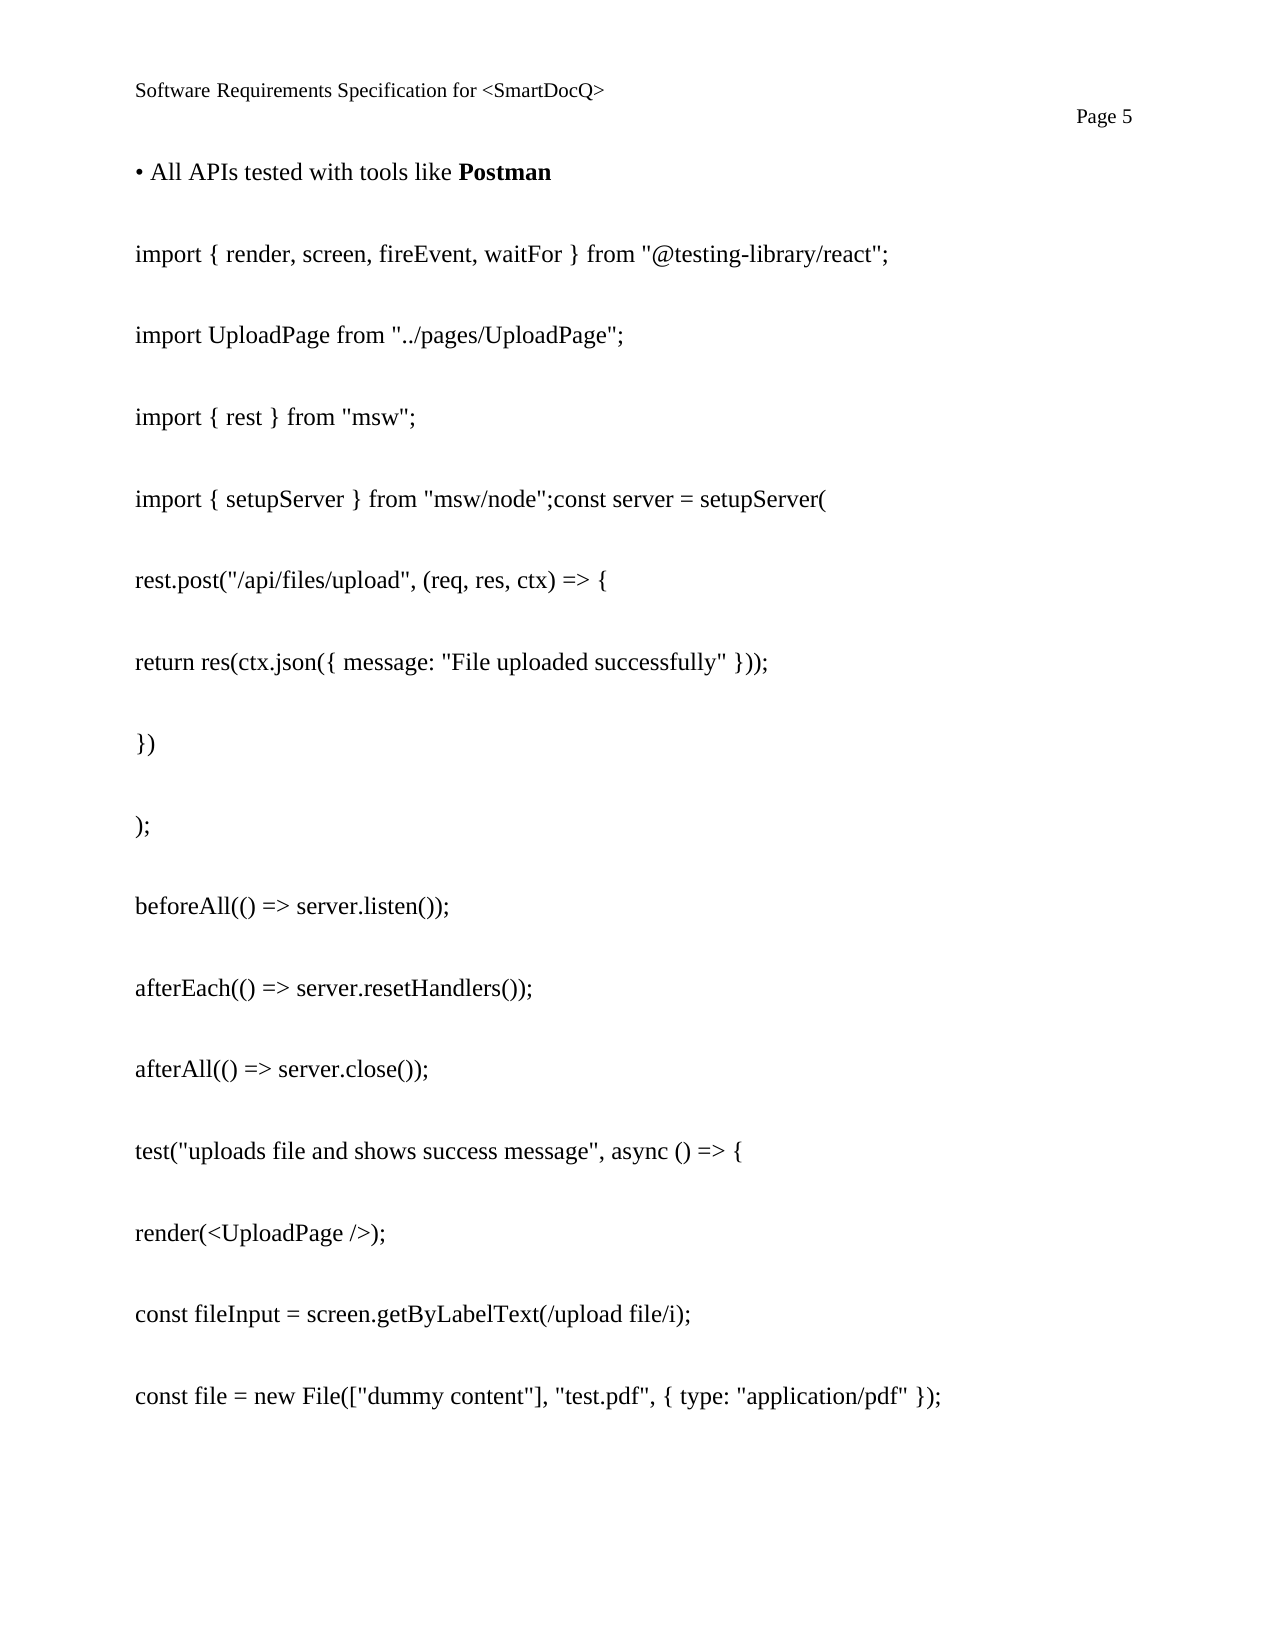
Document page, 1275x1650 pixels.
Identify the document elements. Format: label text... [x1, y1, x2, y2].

text afterEach(() => server.resetHandlers()); [135, 973, 1137, 1002]
text import { setupServer } from "msw/node";const server = setupServer( [135, 484, 1137, 512]
text }) [135, 728, 1137, 757]
text return res(ctx.json({ message: "File uploaded successfully" })); [135, 647, 1137, 676]
text import { rest } from "msw"; [135, 402, 1137, 431]
text const file = new File(["dummy content"], "test.pdf", { type: "application/pdf" }); [135, 1381, 1137, 1409]
text beforeAll(() => server.listen()); [135, 891, 1137, 920]
text const fileInput = screen.getByLabelText(/upload file/i); [135, 1299, 1137, 1328]
text import { render, screen, fireEvent, waitFor } from "@testing-library/react"; [135, 239, 1137, 268]
text render(<UploadPage />); [135, 1218, 1137, 1246]
text rest.post("/api/files/upload", (req, res, ctx) => { [135, 565, 1137, 594]
text • All APIs tested with tools like Postman [135, 157, 1137, 186]
text ); [135, 810, 1137, 839]
text import UploadPage from "../pages/UploadPage"; [135, 321, 1137, 349]
text afterAll(() => server.close()); [135, 1054, 1137, 1083]
text test("uploads file and shows success message", async () => { [135, 1136, 1137, 1165]
